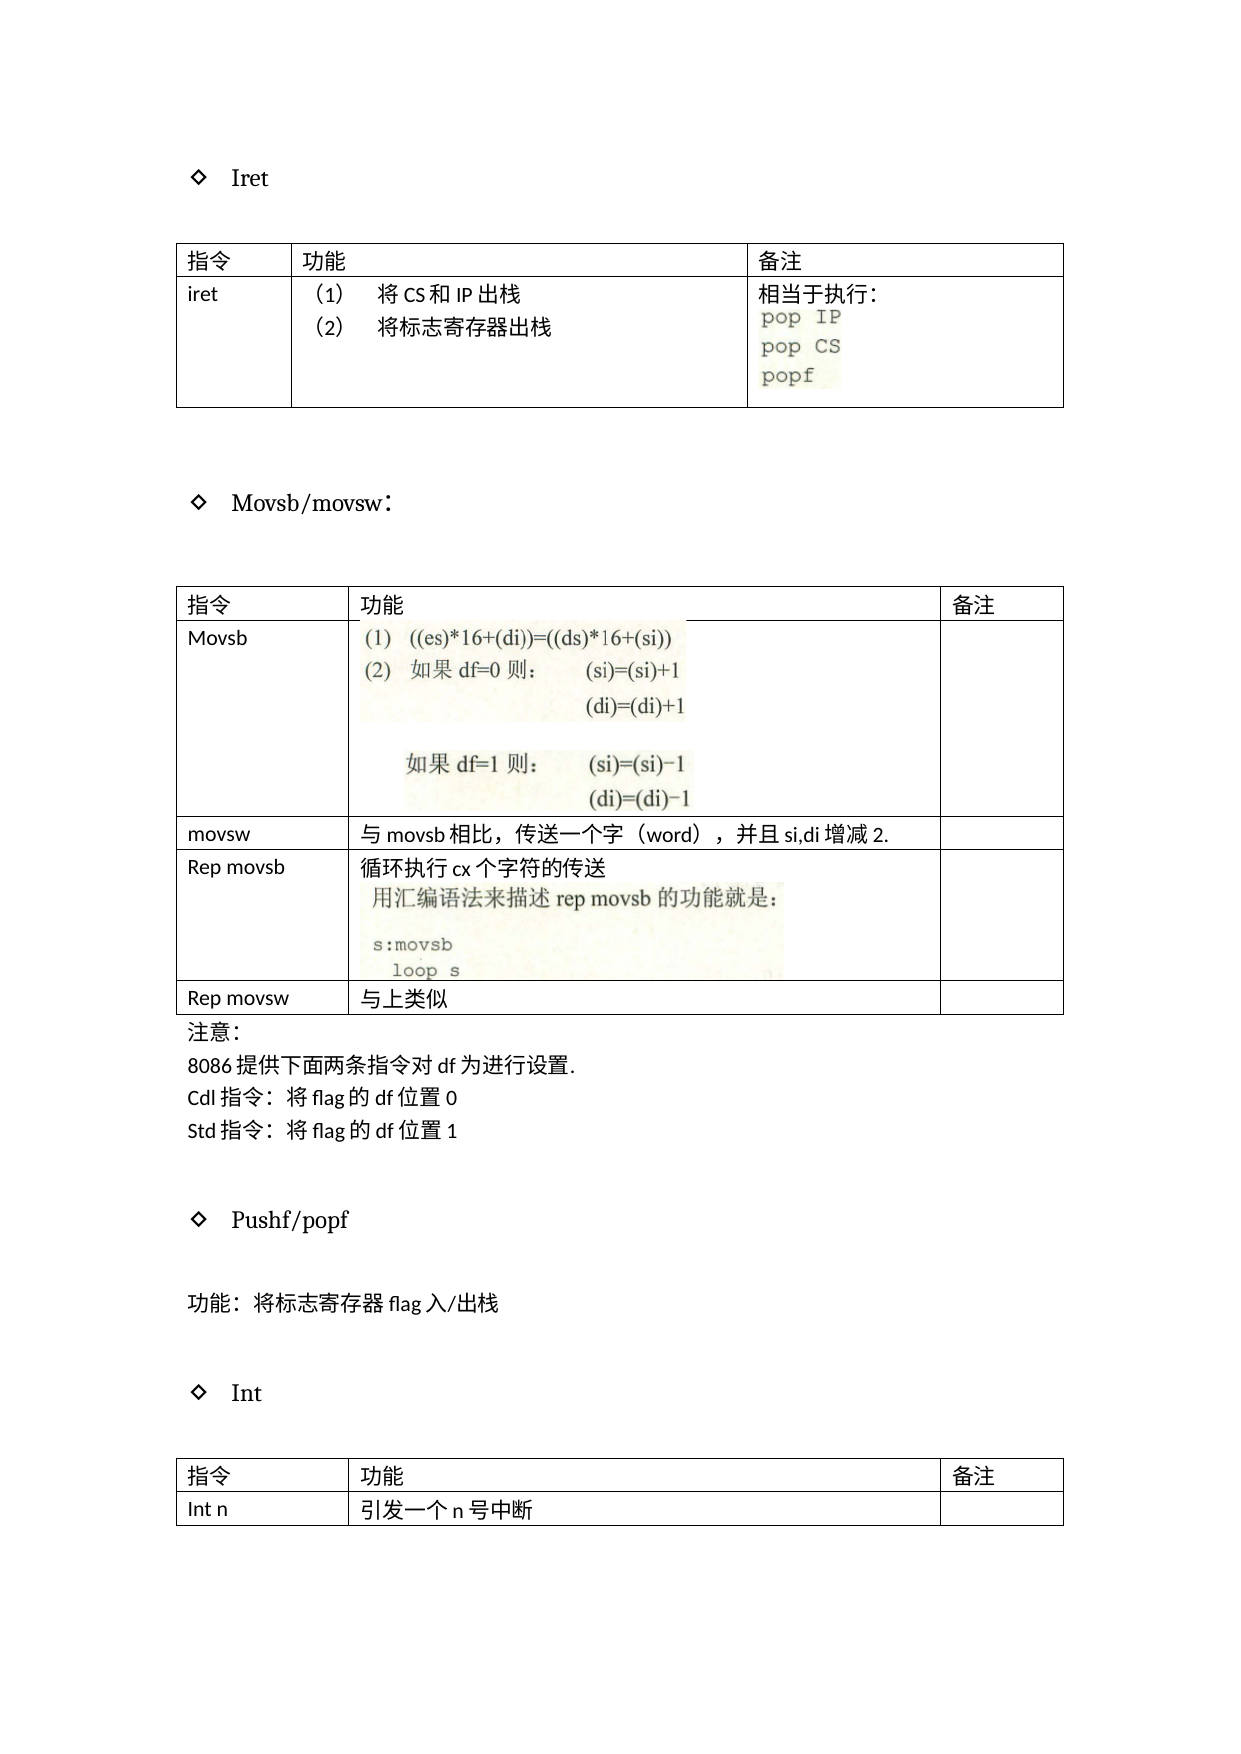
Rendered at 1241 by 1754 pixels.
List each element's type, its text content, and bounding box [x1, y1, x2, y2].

text Cdl指令：将flag的df位置0 [187, 1080, 1053, 1112]
text Std指令：将flag的df位置1 [187, 1112, 1053, 1145]
table_cell [349, 621, 940, 816]
table_header 功能 [349, 587, 940, 620]
table_cell iret [177, 277, 291, 407]
table_cell [941, 981, 1063, 1014]
text 注意： [187, 1015, 1053, 1047]
table_cell 引发一个n号中断 [349, 1492, 940, 1525]
subtitle Int [187, 1377, 1053, 1410]
table_cell Movsb [177, 621, 348, 816]
text 8086提供下面两条指令对df为进行设置. [187, 1047, 1053, 1080]
table_cell [941, 1492, 1063, 1525]
table_header 备注 [748, 244, 1063, 276]
table_cell 将CS和IP出栈 将标志寄存器出栈 [292, 277, 747, 407]
subtitle Pushf/popf [187, 1204, 1053, 1237]
table_cell [941, 621, 1063, 816]
table_header 备注 [941, 1459, 1063, 1491]
table_header 指令 [177, 1459, 348, 1491]
table_cell [941, 850, 1063, 980]
picture [360, 882, 784, 980]
text 功能：将标志寄存器flag入/出栈 [187, 1285, 1053, 1318]
table_header 备注 [941, 587, 1063, 620]
table_header 指令 [177, 587, 348, 620]
table_cell 与movsb相比，传送一个字（word），并且si,di增减2. [349, 817, 940, 849]
table_cell 与上类似 [349, 981, 940, 1014]
table_cell Int n [177, 1492, 348, 1525]
subtitle Movsb/movsw： [187, 468, 1053, 533]
table_cell [941, 817, 1063, 849]
subtitle Iret [187, 162, 1053, 194]
table_header 指令 [177, 244, 291, 276]
picture [360, 620, 687, 722]
picture [758, 309, 842, 389]
table_cell 循环执行cx个字符的传送 [349, 850, 940, 980]
table_header 功能 [292, 244, 747, 276]
table_cell movsw [177, 817, 348, 849]
picture [403, 750, 695, 811]
table_cell 相当于执行： [748, 277, 1063, 407]
table_header 功能 [349, 1459, 940, 1491]
table_cell Rep movsb [177, 850, 348, 980]
table_cell Rep movsw [177, 981, 348, 1014]
